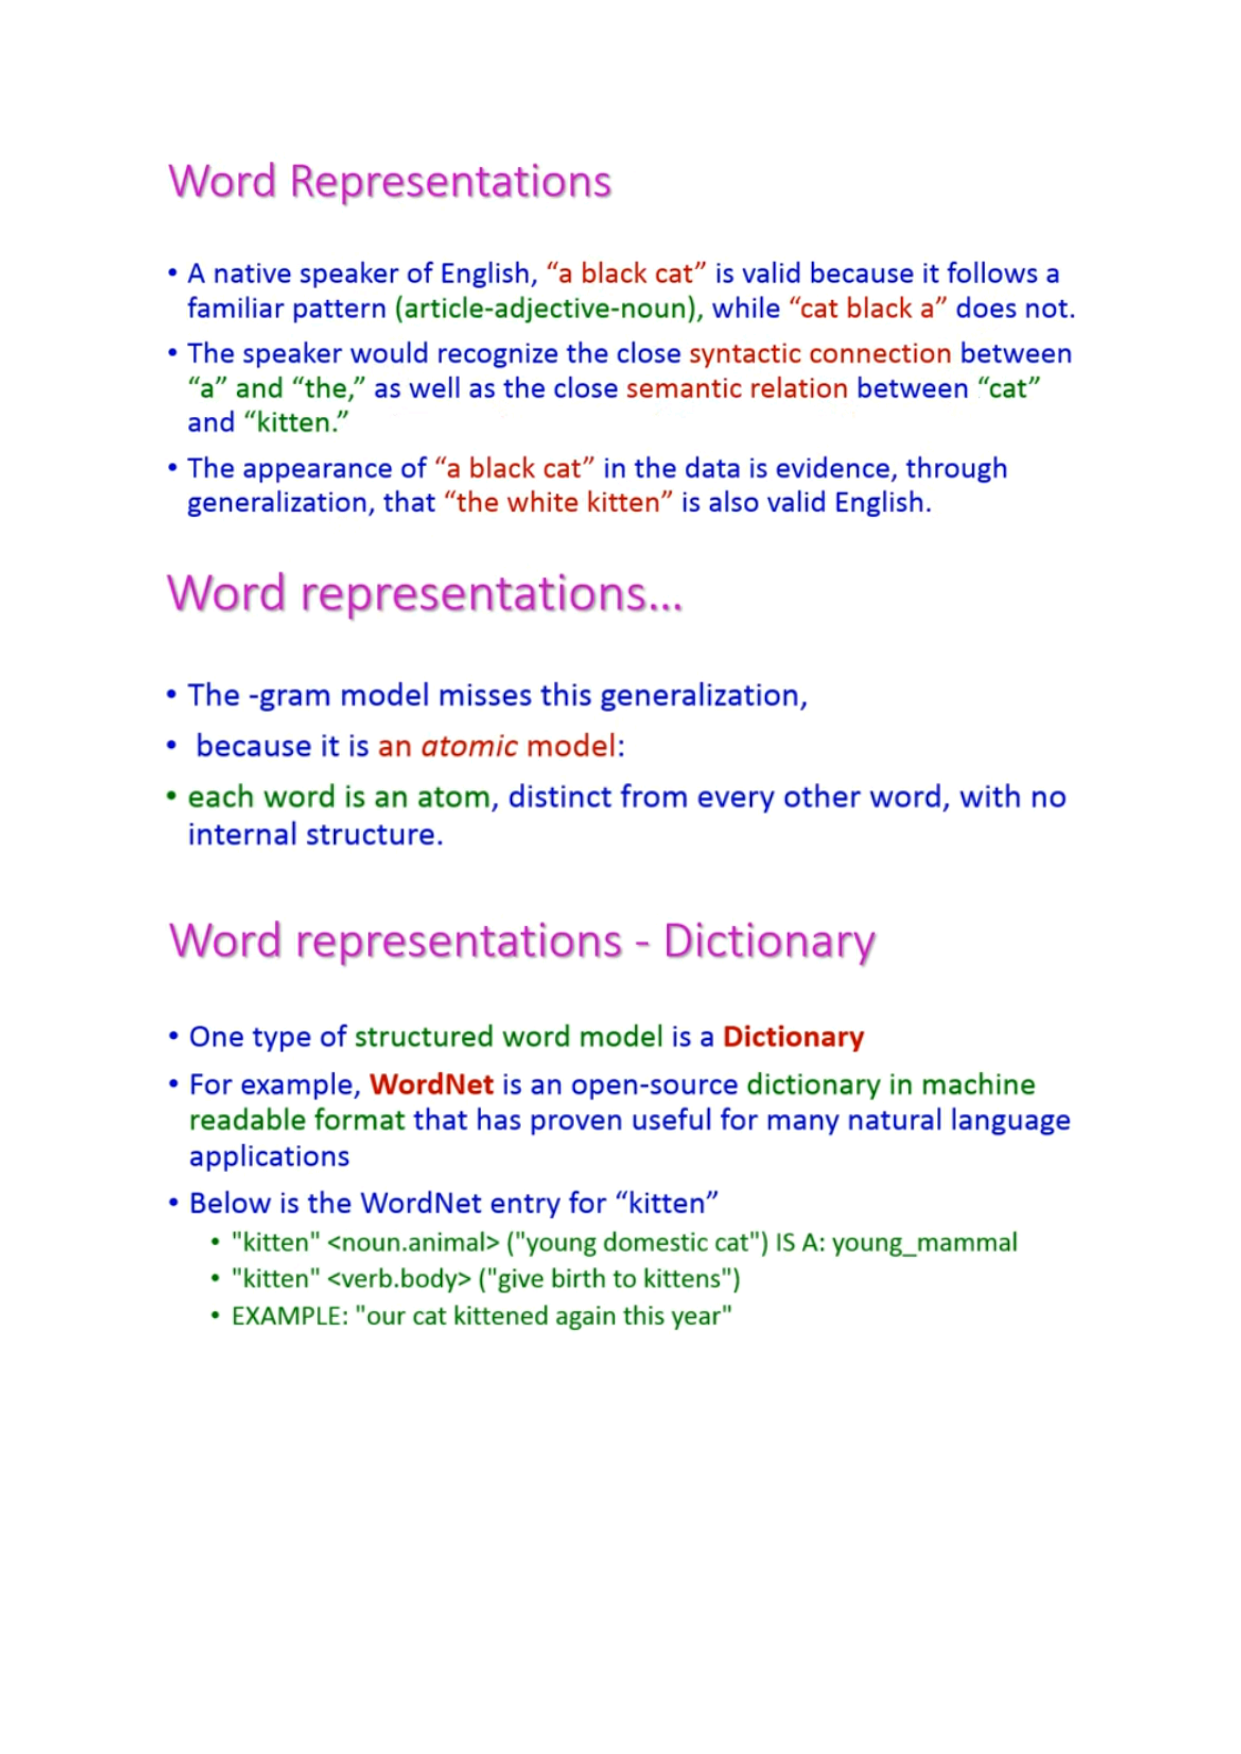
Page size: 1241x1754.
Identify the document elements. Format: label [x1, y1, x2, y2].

picture [150, 150, 1091, 550]
picture [150, 553, 1091, 901]
picture [150, 905, 1091, 1349]
